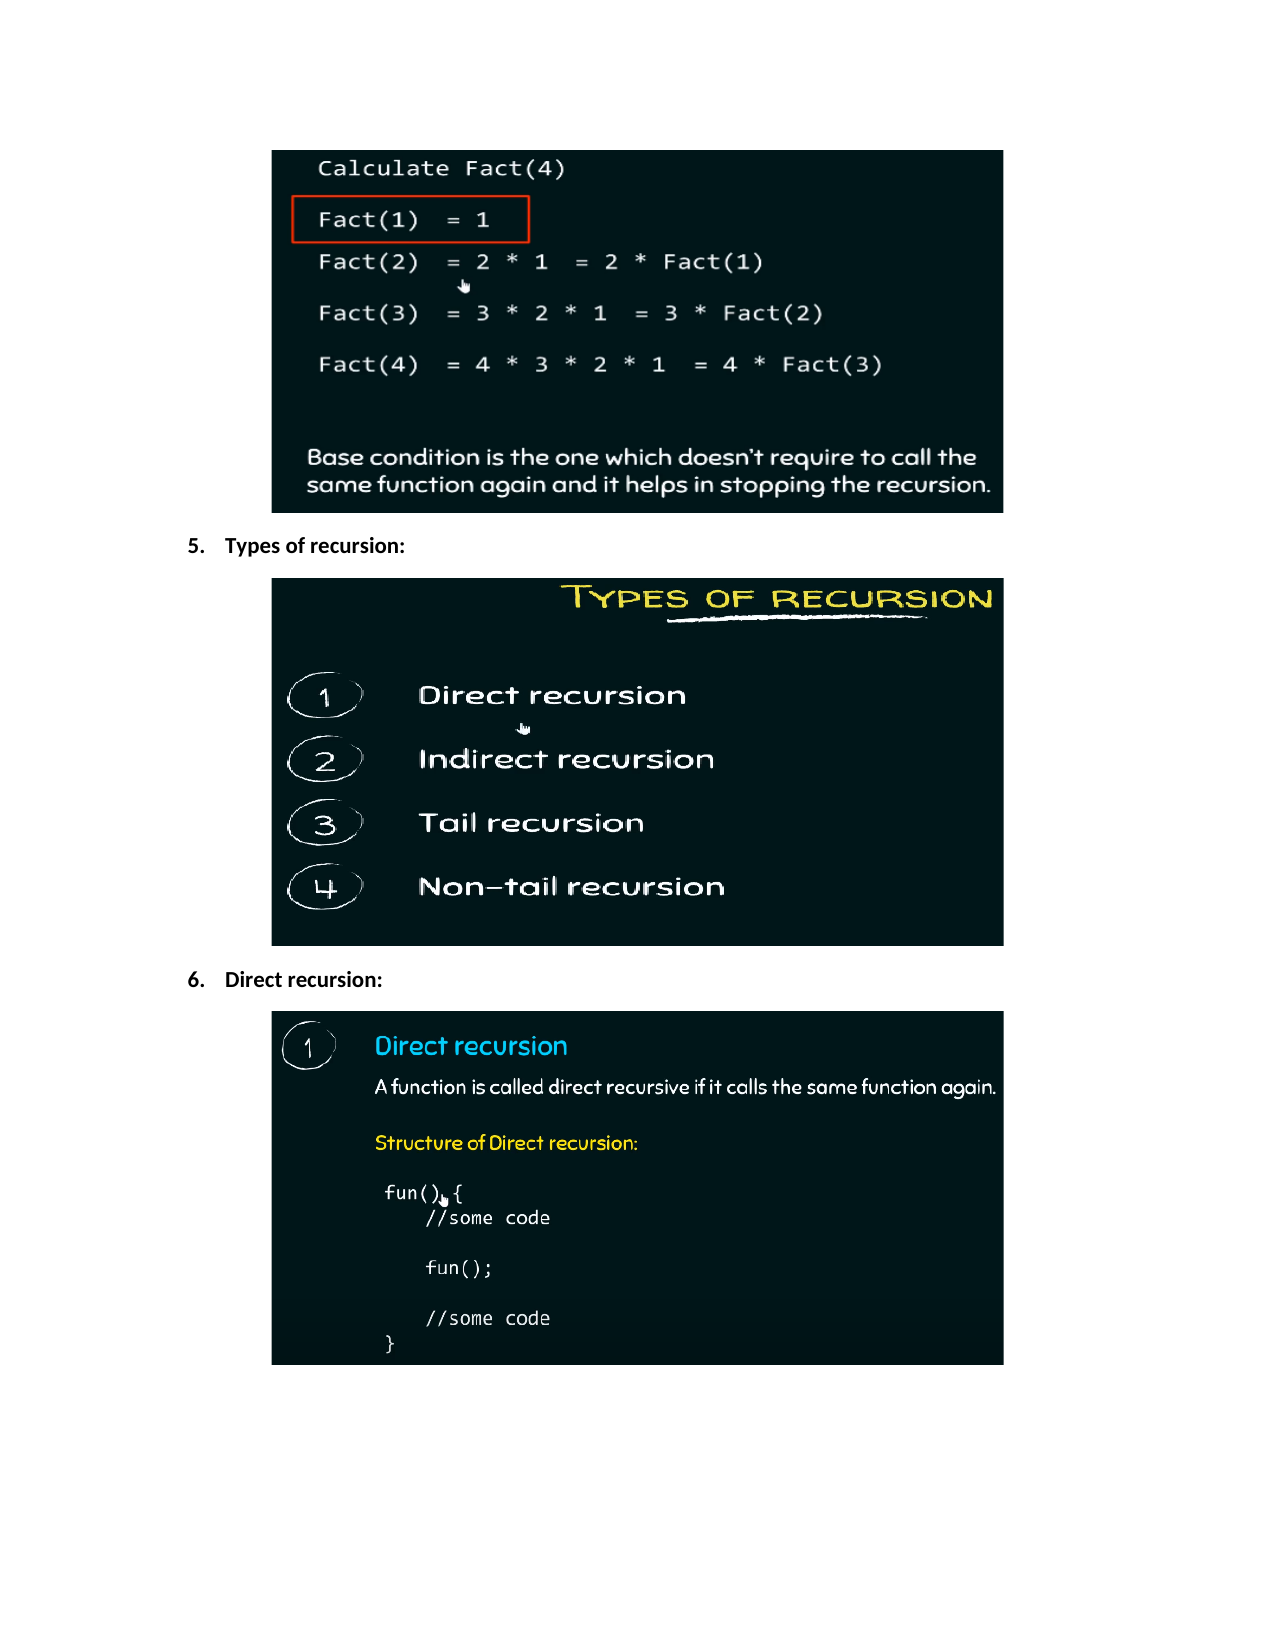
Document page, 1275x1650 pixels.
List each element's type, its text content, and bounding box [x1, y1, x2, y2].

list Direct recursion: [187, 965, 1125, 993]
picture [271, 578, 1004, 946]
picture [271, 150, 1004, 513]
list Types of recursion: [187, 531, 1125, 559]
picture [271, 1011, 1004, 1365]
